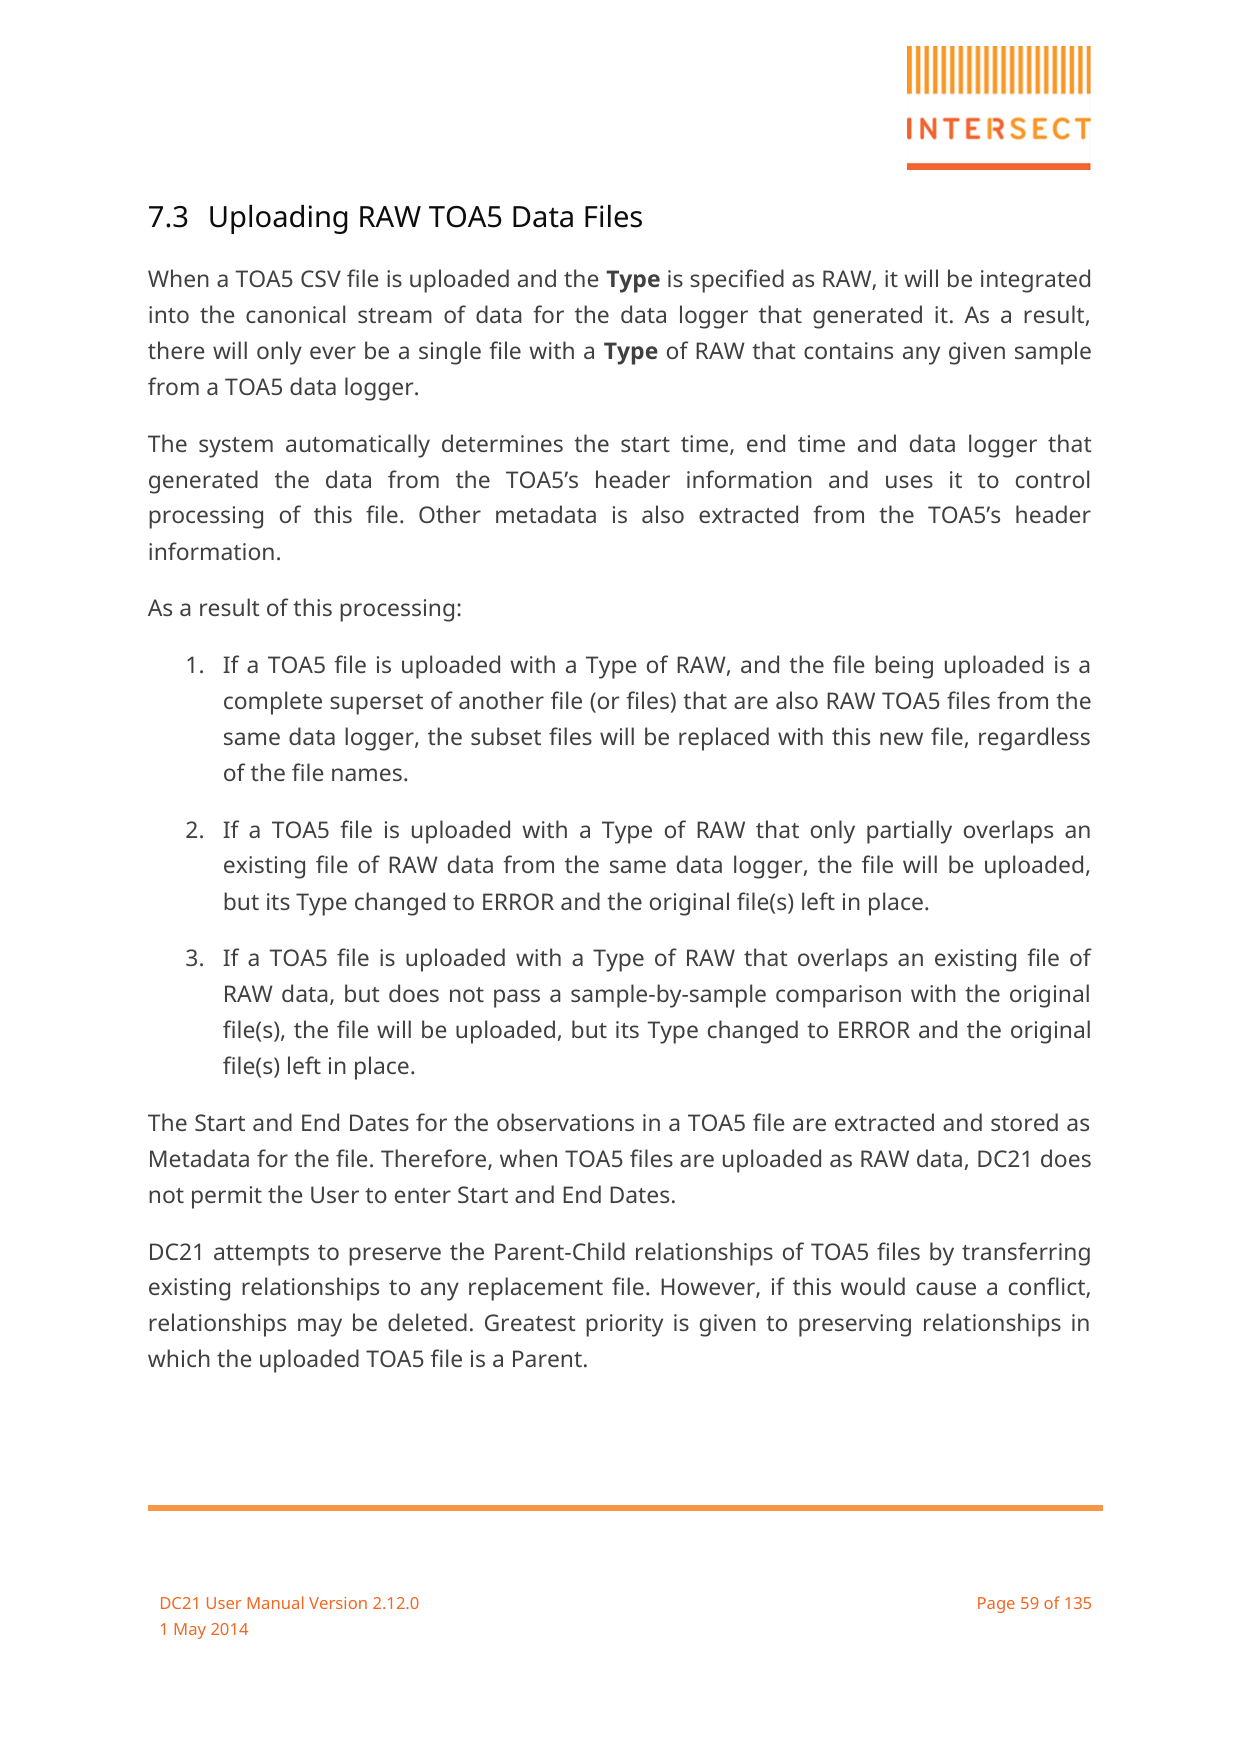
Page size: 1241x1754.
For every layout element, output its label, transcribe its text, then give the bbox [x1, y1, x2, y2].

list If a TOA5 file is uploaded with a Type of RAW that only partially overlaps an existing file of RAW data from the same data logger, the file will be uploaded, but its Type changed to ERROR and the original file(s) left in place. [185, 813, 1092, 917]
list If a TOA5 file is uploaded with a Type of RAW that overlaps an existing file of RAW data, but does not pass a sample-by-sample comparison with the original file(s), the file will be uploaded, but its Type changed to ERROR and the original file(s) left in place. [185, 942, 1092, 1081]
text DC21 attempts to preserve the Parent-Child relationships of TOA5 files by transferring existing relationships to any replacement file. However, if this would cause a conflict, relationships may be deleted. Greatest priority is given to preserving relationships in which the uploaded TOA5 file is a Parent. [148, 1235, 1092, 1374]
text The system automatically determines the start time, end time and data logger that generated the data from the TOA5’s header information and uses it to control processing of this file. Other metadata is also extracted from the TOA5’s header information. [148, 428, 1092, 567]
list If a TOA5 file is uploaded with a Type of RAW, and the file being uploaded is a complete superset of another file (or files) that are also RAW TOA5 files from the same data logger, the subset files will be replaced with this new file, regardless of the file names. [185, 649, 1092, 788]
text When a TOA5 CSV file is uploaded and the Type is specified as RAW, it will be integrated into the canonical stream of data for the data logger that generated it. As a result, there will only ever be a single file with a Type of RAW that contains any given sample from a TOA5 data logger. [148, 263, 1092, 402]
picture [905, 44, 1093, 172]
text The Start and End Dates for the observations in a TOA5 file are extracted and stored as Metadata for the file. Therefore, when TOA5 files are uploaded as RAW data, DC21 does not permit the User to enter Start and End Dates. [148, 1107, 1092, 1210]
text As a result of this processing: [148, 592, 1092, 623]
subtitle Uploading RAW TOA5 Data Files [148, 197, 1092, 236]
